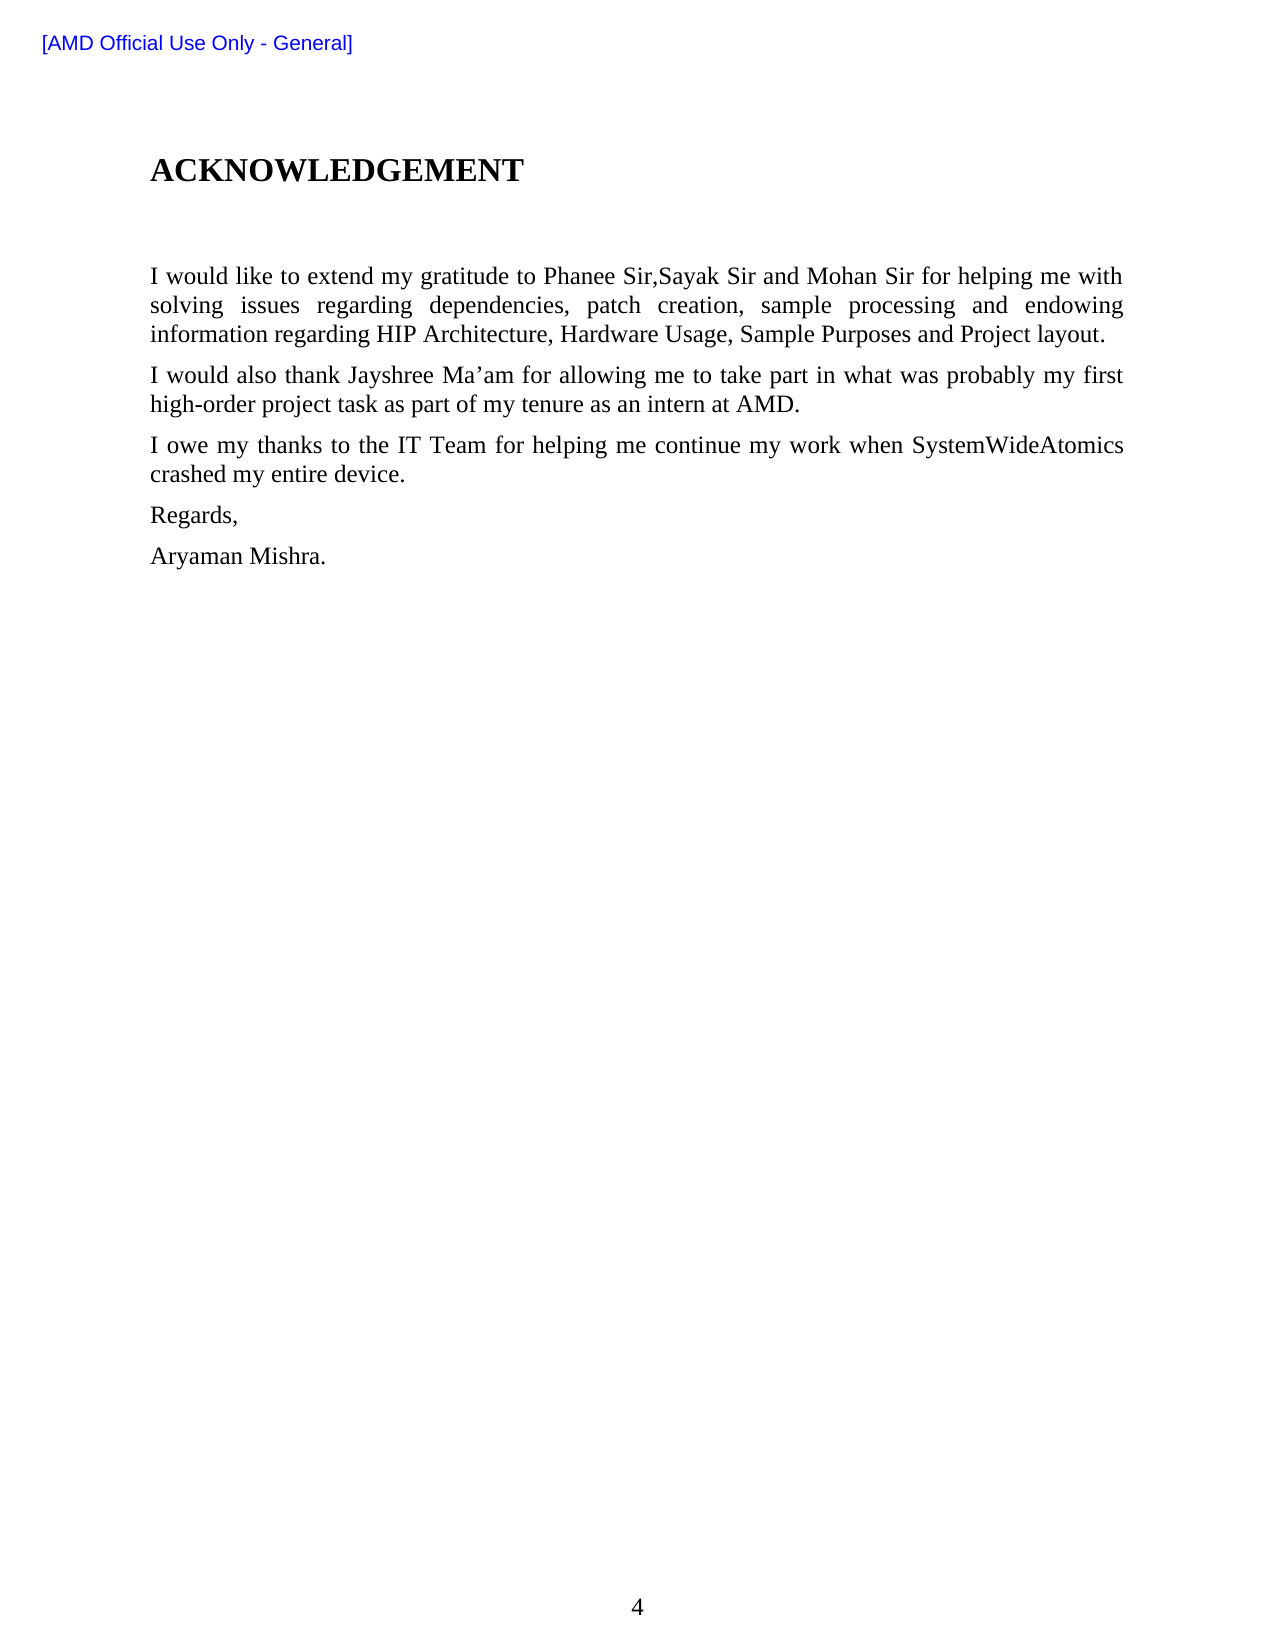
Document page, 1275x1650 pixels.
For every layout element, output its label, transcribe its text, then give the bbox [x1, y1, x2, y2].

text Aryaman Mishra. [150, 541, 1125, 570]
text Regards, [150, 500, 1125, 529]
text I would like to extend my gratitude to Phanee Sir,Sayak Sir and Mohan Sir for helping me with solving issues regarding dependencies, patch creation, sample processing and endowing information regarding HIP Architecture, Hardware Usage, Sample Purposes and Project layout. [150, 261, 1125, 347]
text ACKNOWLEDGEMENT [150, 150, 1125, 188]
text I owe my thanks to the IT Team for helping me continue my work when SystemWideAtomics crashed my entire device. [150, 430, 1125, 487]
text I would also thank Jayshree Ma’am for allowing me to take part in what was probably my first high-order project task as part of my tenure as an intern at AMD. [150, 360, 1125, 417]
